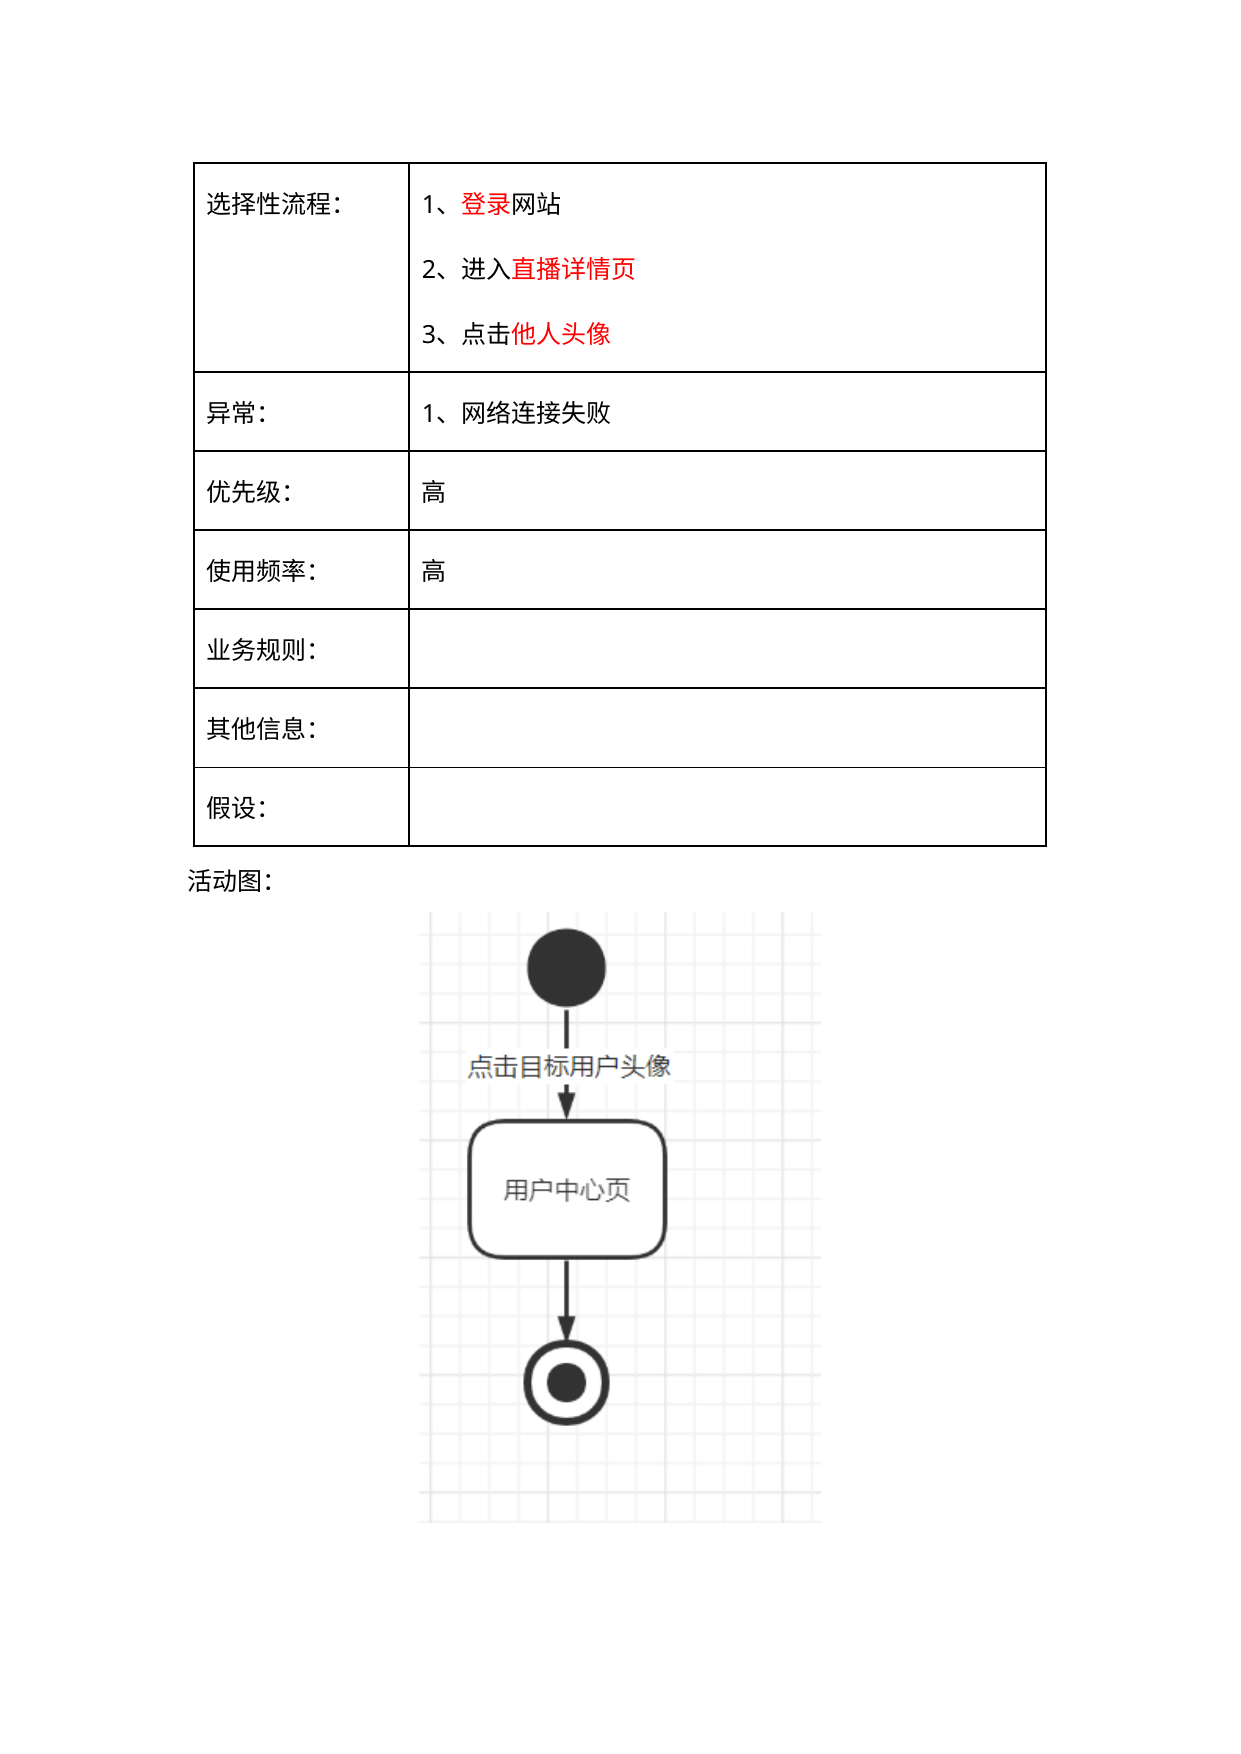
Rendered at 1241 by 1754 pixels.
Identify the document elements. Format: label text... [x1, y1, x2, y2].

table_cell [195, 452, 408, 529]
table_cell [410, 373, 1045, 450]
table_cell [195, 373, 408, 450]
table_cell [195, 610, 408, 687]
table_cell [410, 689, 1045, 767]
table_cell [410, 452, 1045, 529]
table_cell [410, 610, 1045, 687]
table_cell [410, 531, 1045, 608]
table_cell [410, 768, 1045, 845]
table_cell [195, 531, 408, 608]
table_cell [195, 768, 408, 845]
picture [419, 912, 821, 1523]
list 活动图： [187, 847, 1053, 912]
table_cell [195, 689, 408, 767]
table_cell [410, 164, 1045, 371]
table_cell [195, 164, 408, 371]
